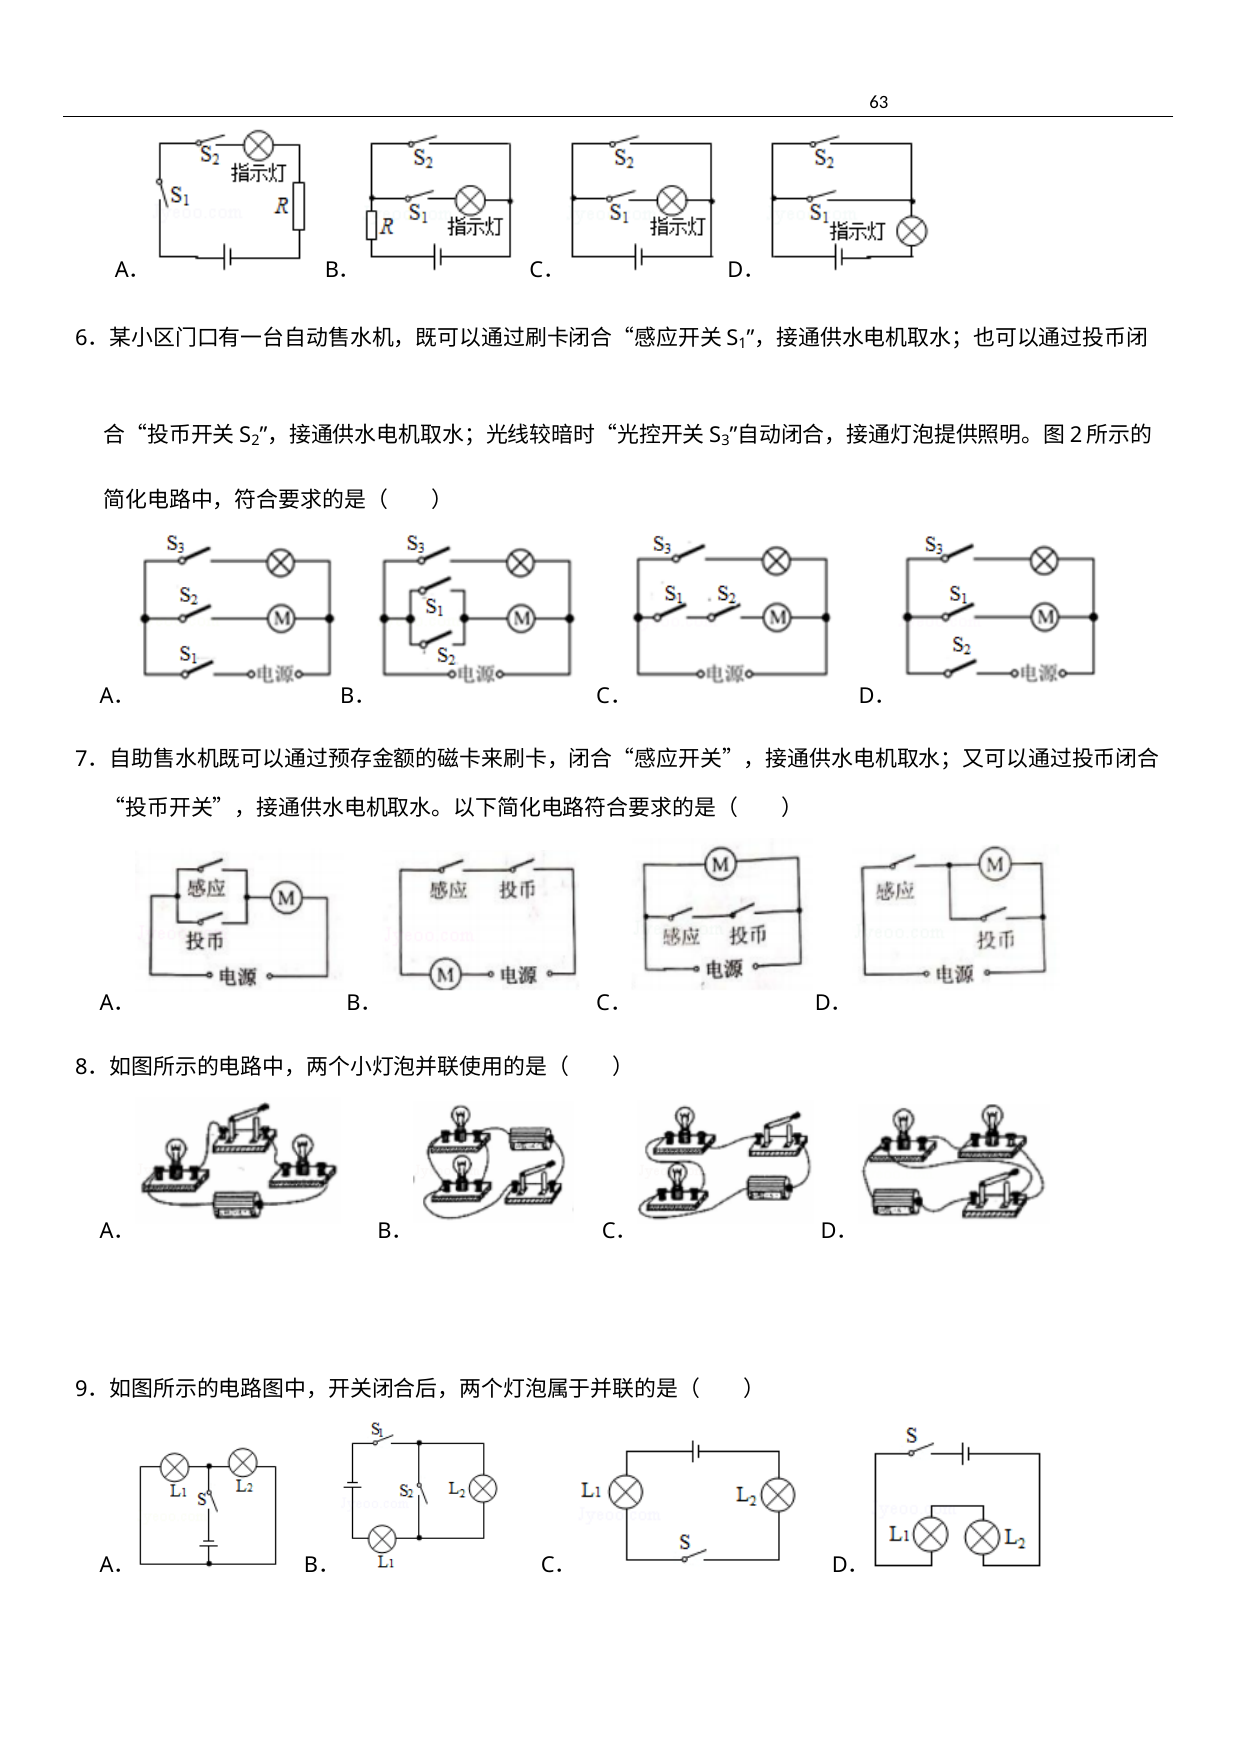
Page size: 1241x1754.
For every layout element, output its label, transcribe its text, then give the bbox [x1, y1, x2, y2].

picture [413, 1101, 577, 1224]
text 8．如图所示的电路中，两个小灯泡并联使用的是（ ） [75, 1049, 1169, 1081]
picture [150, 124, 310, 275]
picture [375, 530, 581, 688]
text 6．某小区门口有一台自动售水机，既可以通过刷卡闭合“感应开关S1”，接通供水电机取水；也可以通过投币闭合“投币开关S2”，接通供水电机取水；光线较暗时“光控开关S3”自动闭合，接通灯泡提供照明。图2所示的简化电路中，符合要求的是（ ） [75, 303, 1169, 514]
picture [135, 848, 347, 995]
picture [858, 1104, 1050, 1224]
picture [869, 1423, 1045, 1571]
picture [135, 1443, 279, 1571]
picture [637, 1100, 815, 1224]
picture [360, 129, 519, 275]
picture [896, 531, 1104, 688]
picture [576, 1435, 800, 1571]
picture [135, 530, 340, 688]
picture [764, 129, 933, 275]
picture [631, 532, 837, 688]
picture [135, 1097, 342, 1224]
text 9．如图所示的电路图中，开关闭合后，两个灯泡属于并联的是（ ） [75, 1370, 1169, 1403]
picture [339, 1418, 501, 1571]
text 7．自助售水机既可以通过预存金额的磁卡来刷卡，闭合“感应开关”，接通供水电机取水；又可以通过投币闭合“投币开关”，接通供水电机取水。以下简化电路符合要求的是（ ） [75, 741, 1169, 822]
picture [382, 850, 584, 995]
picture [852, 844, 1064, 995]
picture [631, 838, 813, 995]
picture [564, 129, 720, 275]
